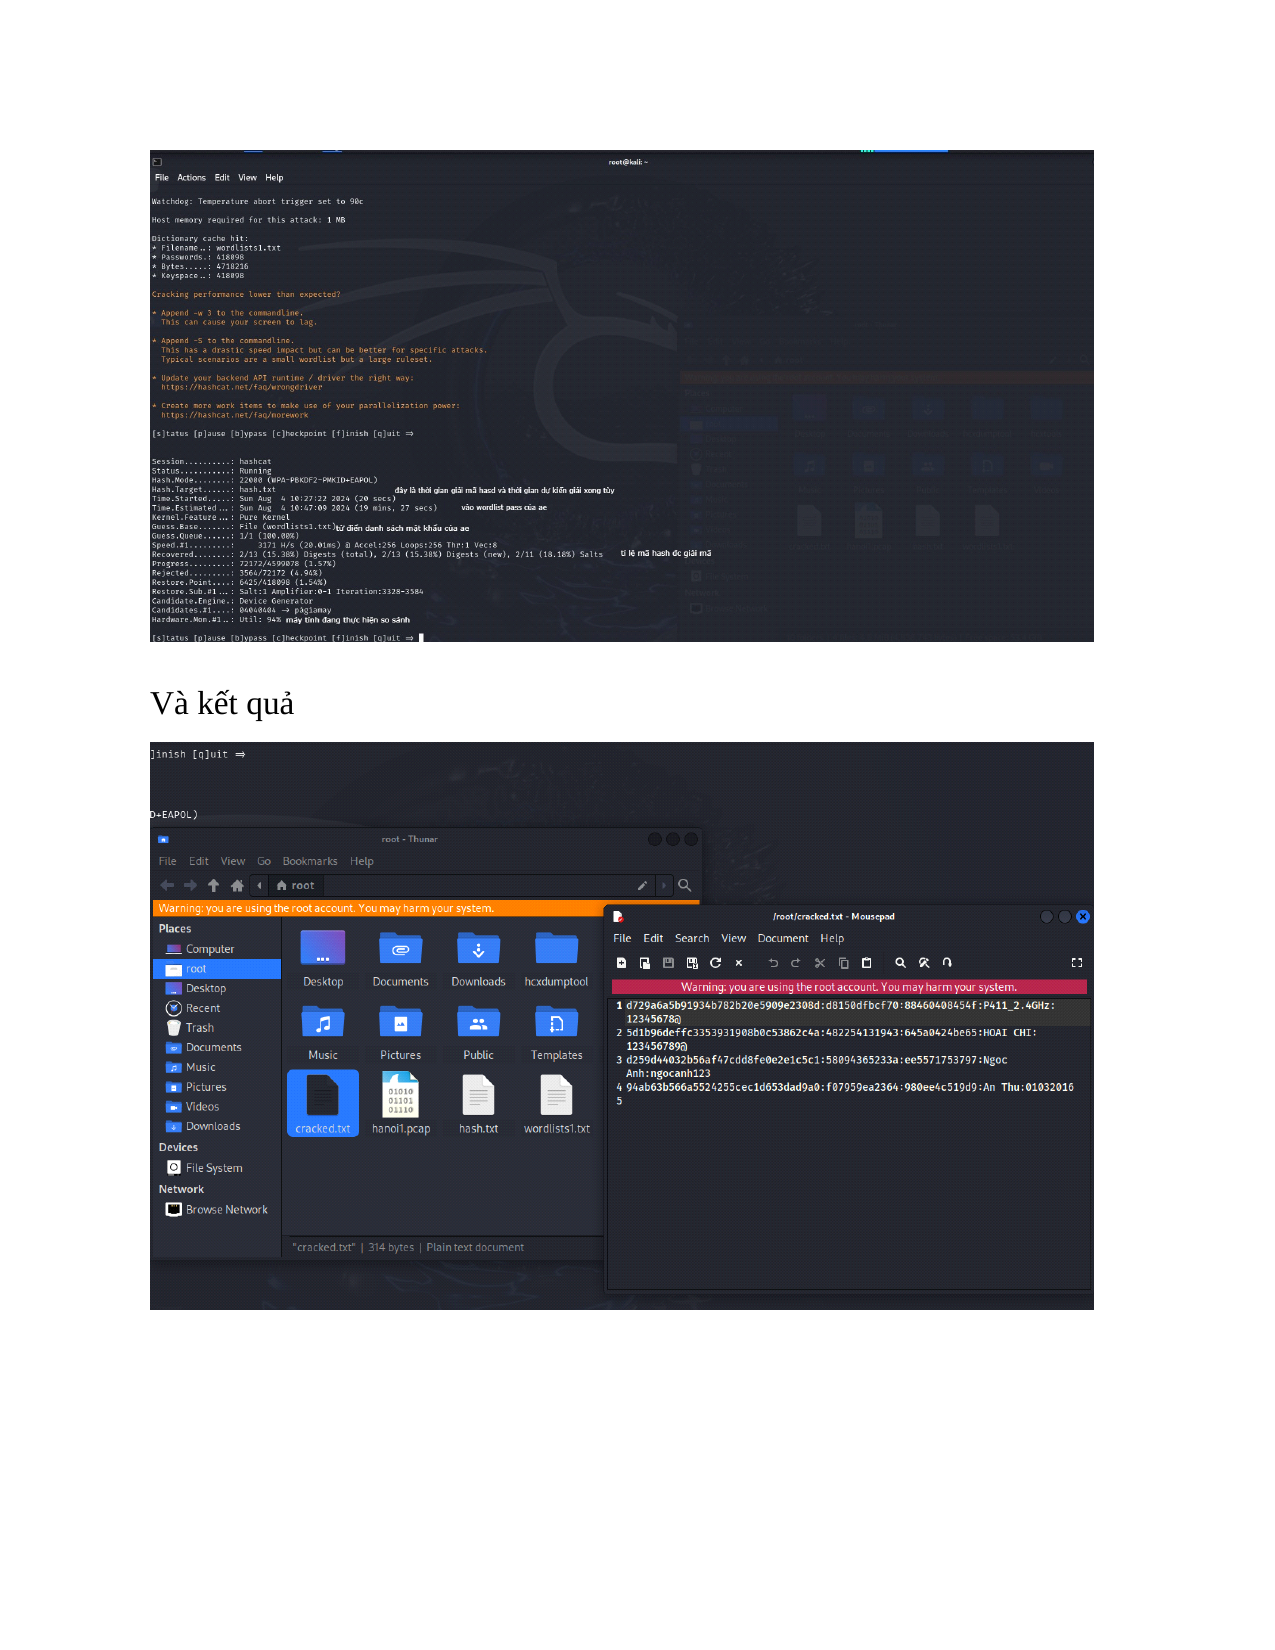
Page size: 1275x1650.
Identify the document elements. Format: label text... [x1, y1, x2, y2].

picture [150, 742, 1094, 1310]
picture [150, 150, 1094, 642]
text Và kết quả [150, 683, 1125, 721]
